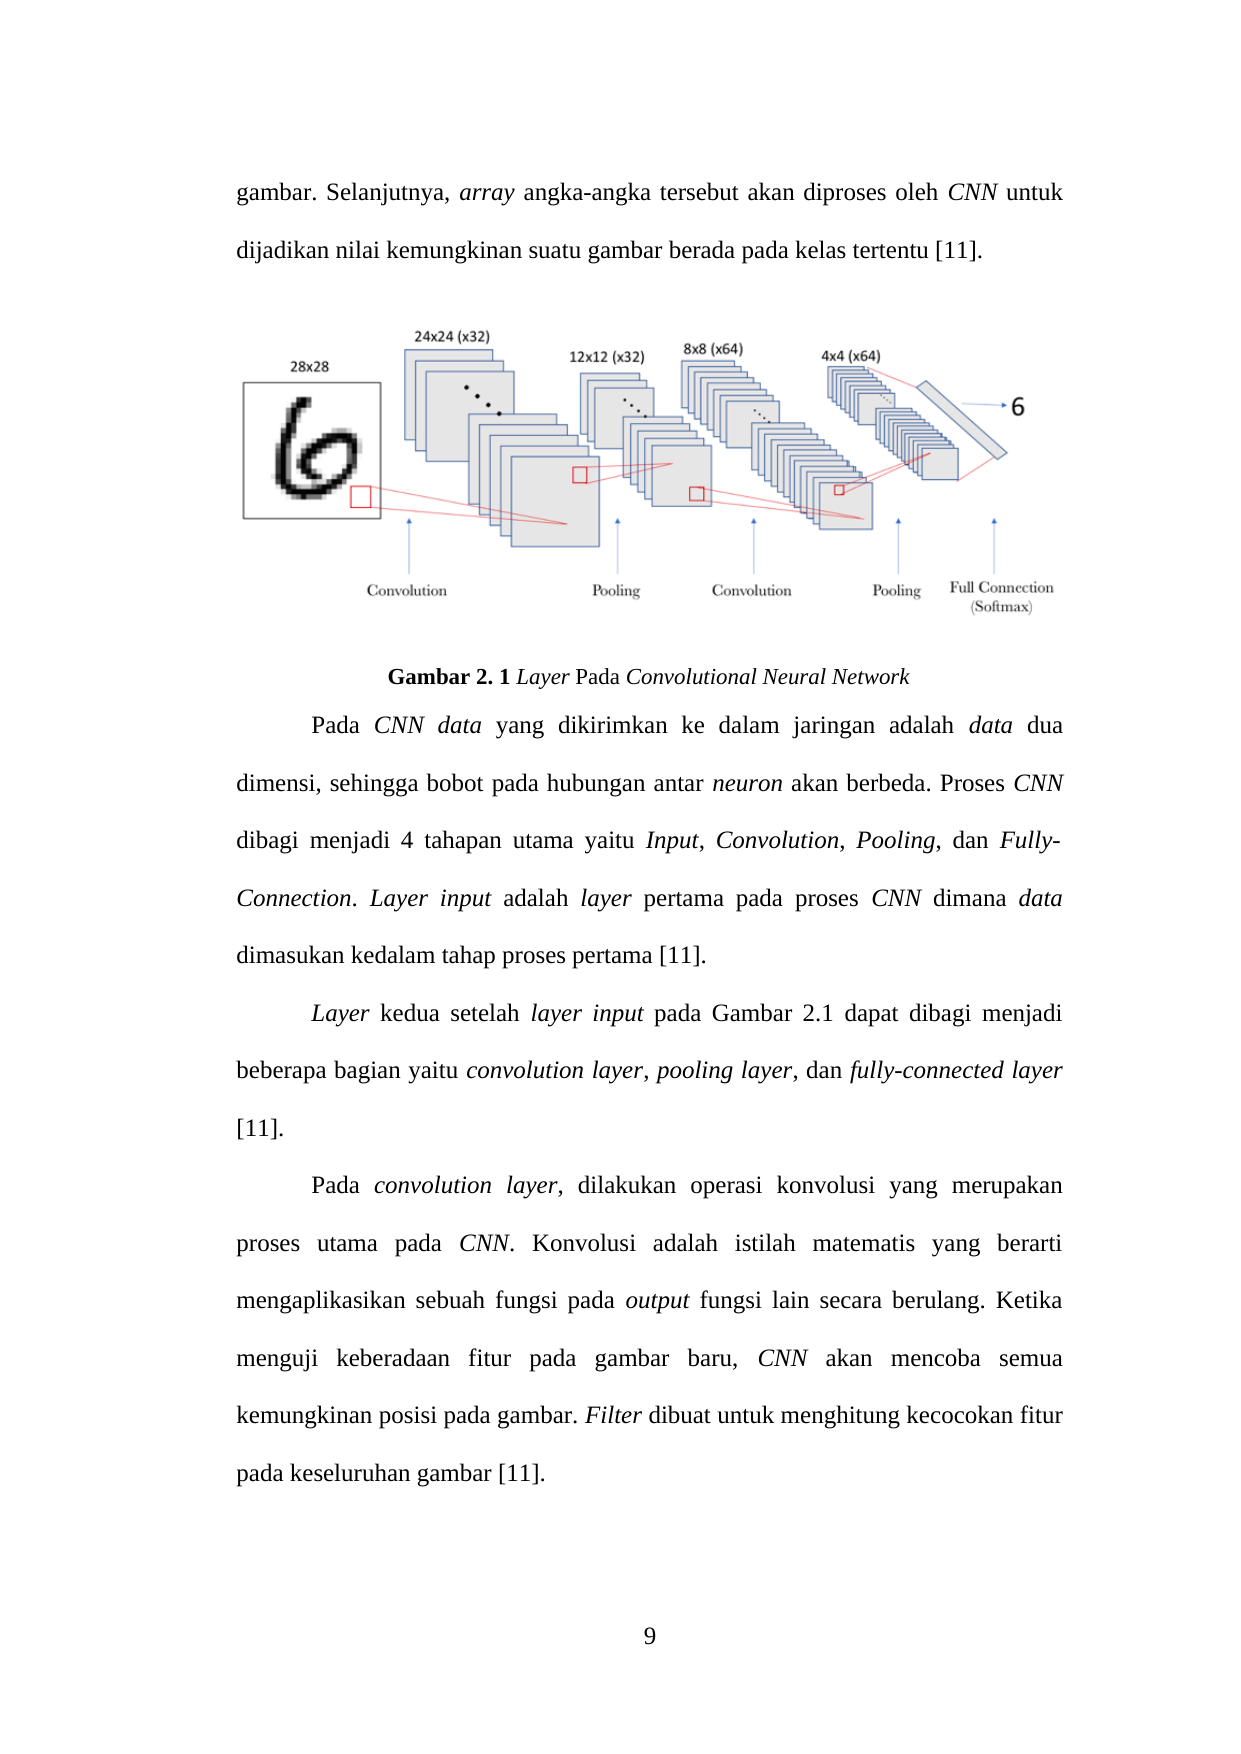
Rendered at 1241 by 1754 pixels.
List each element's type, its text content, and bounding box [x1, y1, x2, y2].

picture [236, 292, 1063, 636]
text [236, 177, 1063, 263]
text Pada CNN data yang dikirimkan ke dalam jaringan adalah data dua dimensi, sehingga bobot pada hubungan antar neuron akan berbeda. Proses CNN dibagi menjadi 4 tahapan utama yaitu Input, Convolution, Pooling, dan Fully-Connection. Layer input adalah layer pertama pada proses CNN dimana data dimasukan kedalam tahap proses pertama [11]. [236, 710, 1063, 969]
text Pada convolution layer, dilakukan operasi konvolusi yang merupakan proses utama pada CNN. Konvolusi adalah istilah matematis yang berarti mengaplikasikan sebuah fungsi pada output fungsi lain secara berulang. Ketika menguji keberadaan fitur pada gambar baru, CNN akan mencoba semua kemungkinan posisi pada gambar. Filter dibuat untuk menghitung kecocokan fitur pada keseluruhan gambar [11]. [236, 1170, 1063, 1487]
text Gambar 2. 1 Layer Pada Convolutional Neural Network [236, 663, 1063, 689]
text Layer kedua setelah layer input pada Gambar 2.1 dapat dibagi menjadi beberapa bagian yaitu convolution layer, pooling layer, dan fully-connected layer [11]. [236, 998, 1063, 1142]
